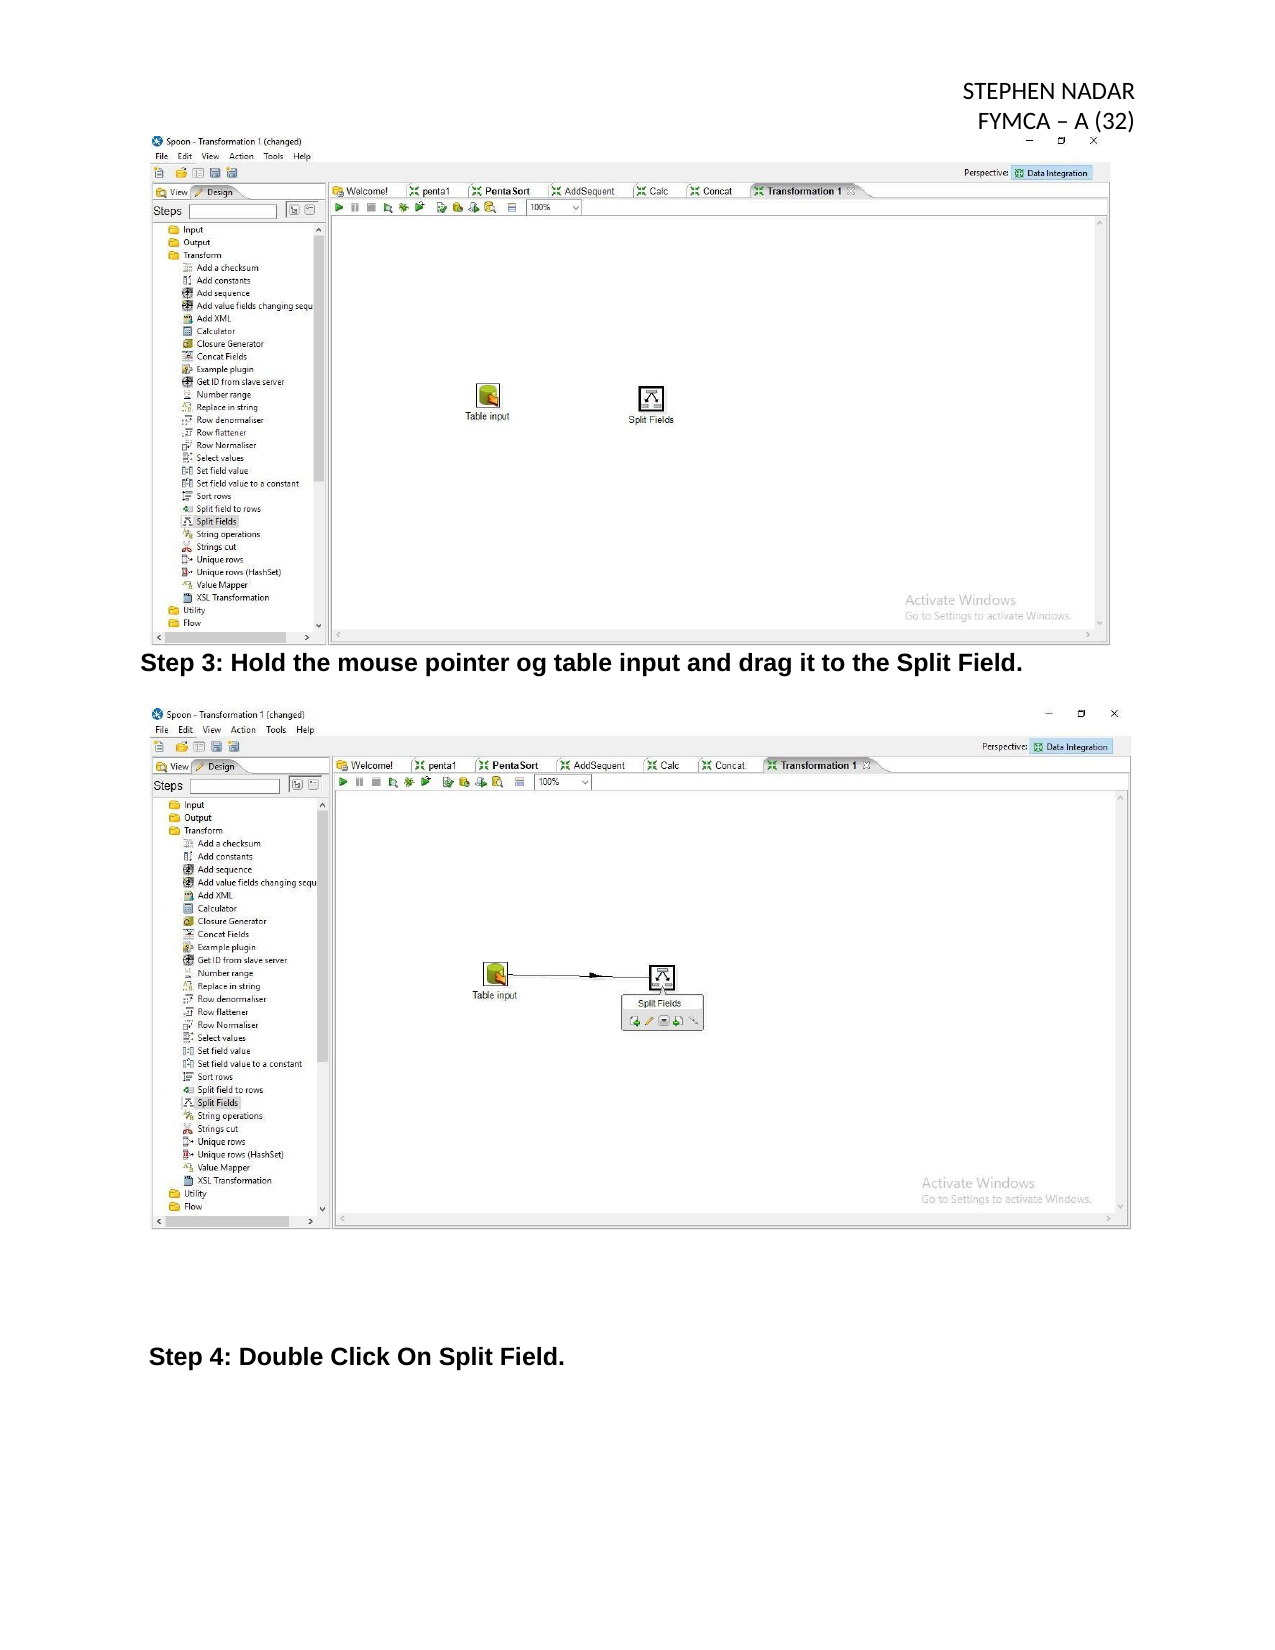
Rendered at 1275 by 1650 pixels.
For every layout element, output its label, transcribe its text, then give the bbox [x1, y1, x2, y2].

picture [150, 136, 1111, 646]
text Step 3: Hold the mouse pointer og table input and drag it to the Split Field. [133, 648, 1053, 677]
picture [150, 708, 1132, 1230]
text Step 4: Double Click On Split Field. [148, 1342, 1129, 1370]
